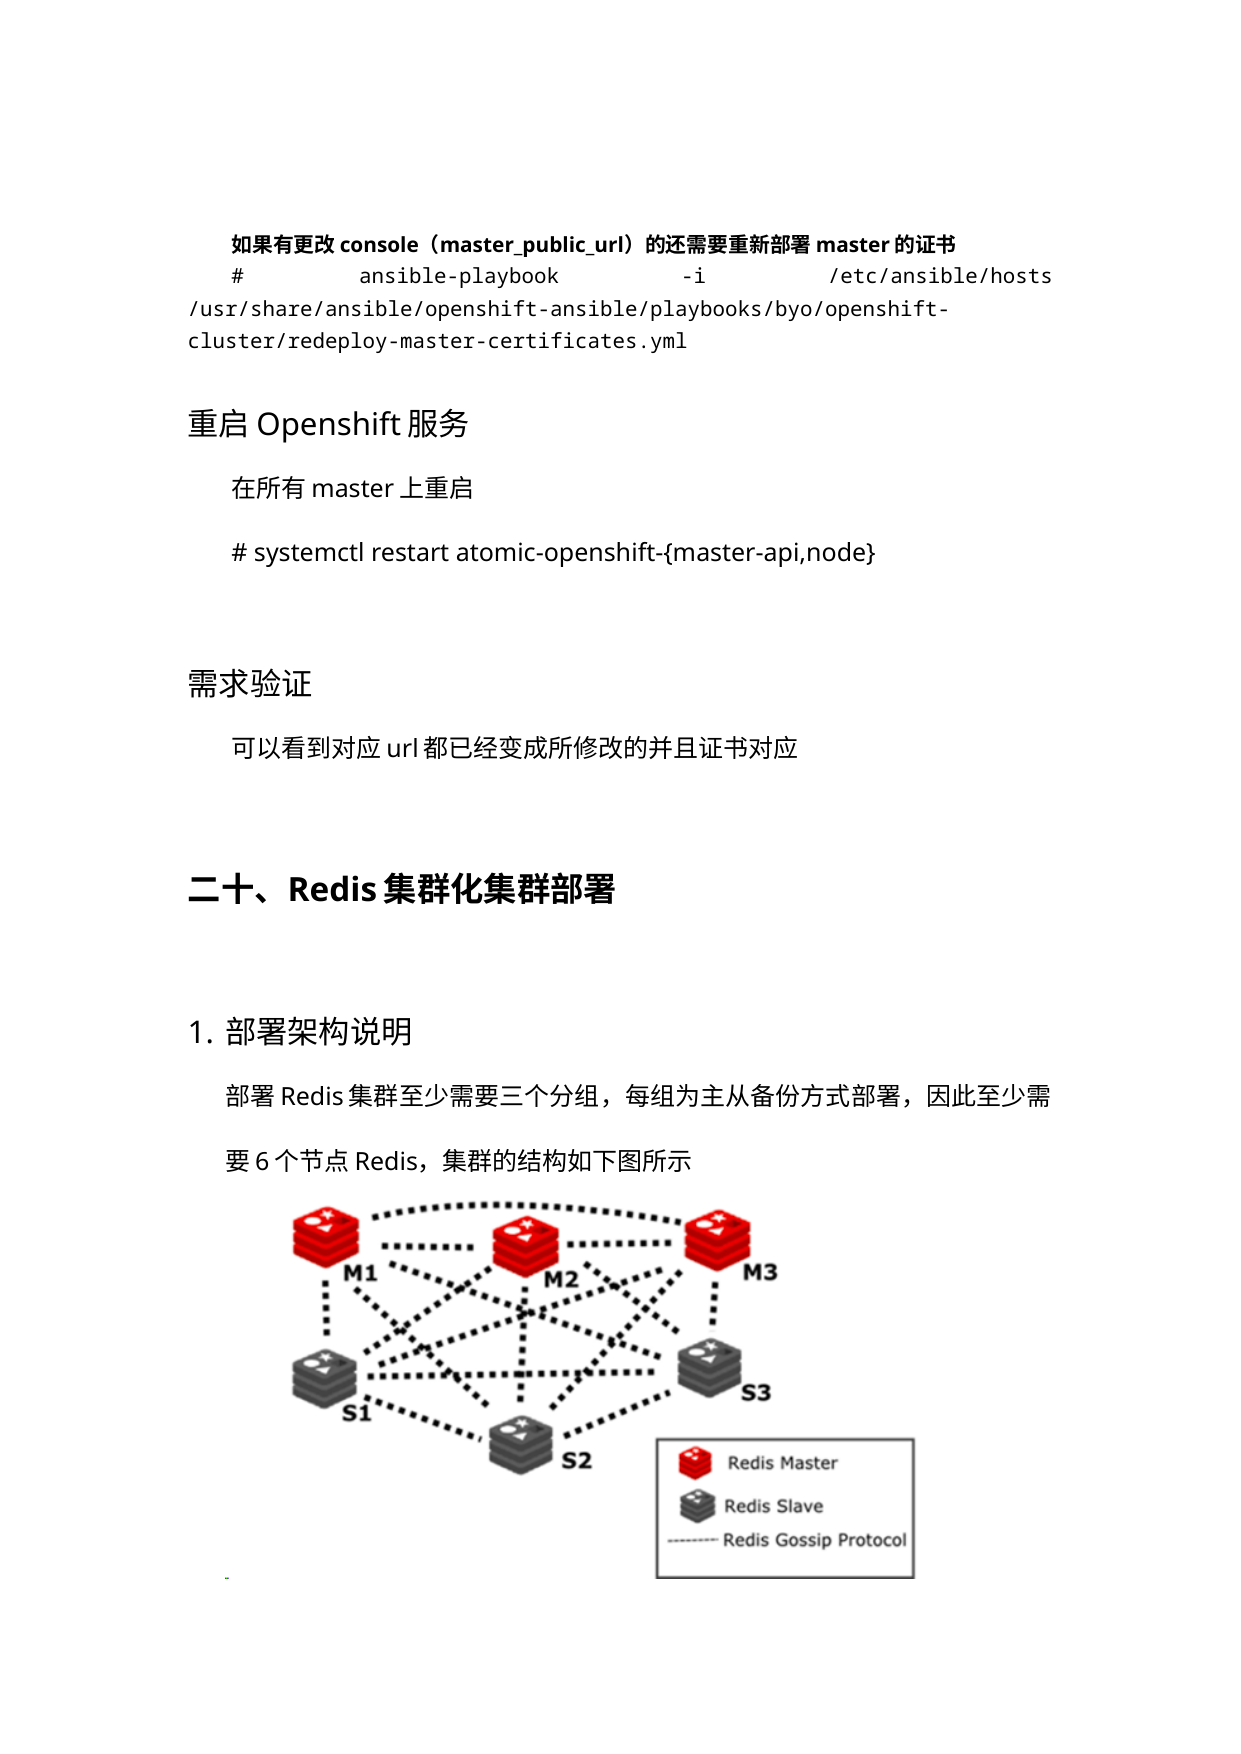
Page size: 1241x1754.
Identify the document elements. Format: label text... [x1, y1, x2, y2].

text 在所有master上重启 [187, 454, 1053, 519]
text 需求验证 [187, 649, 1053, 714]
text 如果有更改console（master_public_url）的还需要重新部署master的证书 [187, 227, 1053, 259]
text 可以看到对应url都已经变成所修改的并且证书对应 [187, 714, 1053, 779]
text # systemctl restart atomic-openshift-{master-api,node} [187, 519, 1053, 584]
text 重启Openshift服务 [187, 389, 1053, 454]
list 部署Redis集群至少需要三个分组，每组为主从备份方式部署，因此至少需要6个节点Redis，集群的结构如下图所示 [225, 1062, 1053, 1192]
subtitle 二十、Redis集群化集群部署 [187, 855, 1053, 920]
list 部署架构说明 [187, 997, 1053, 1062]
picture [225, 1192, 924, 1579]
text # ansible-playbook -i /etc/ansible/hosts /usr/share/ansible/openshift-ansible/playbooks/byo/openshift-cluster/redeploy-master-certificates.yml [187, 259, 1053, 357]
